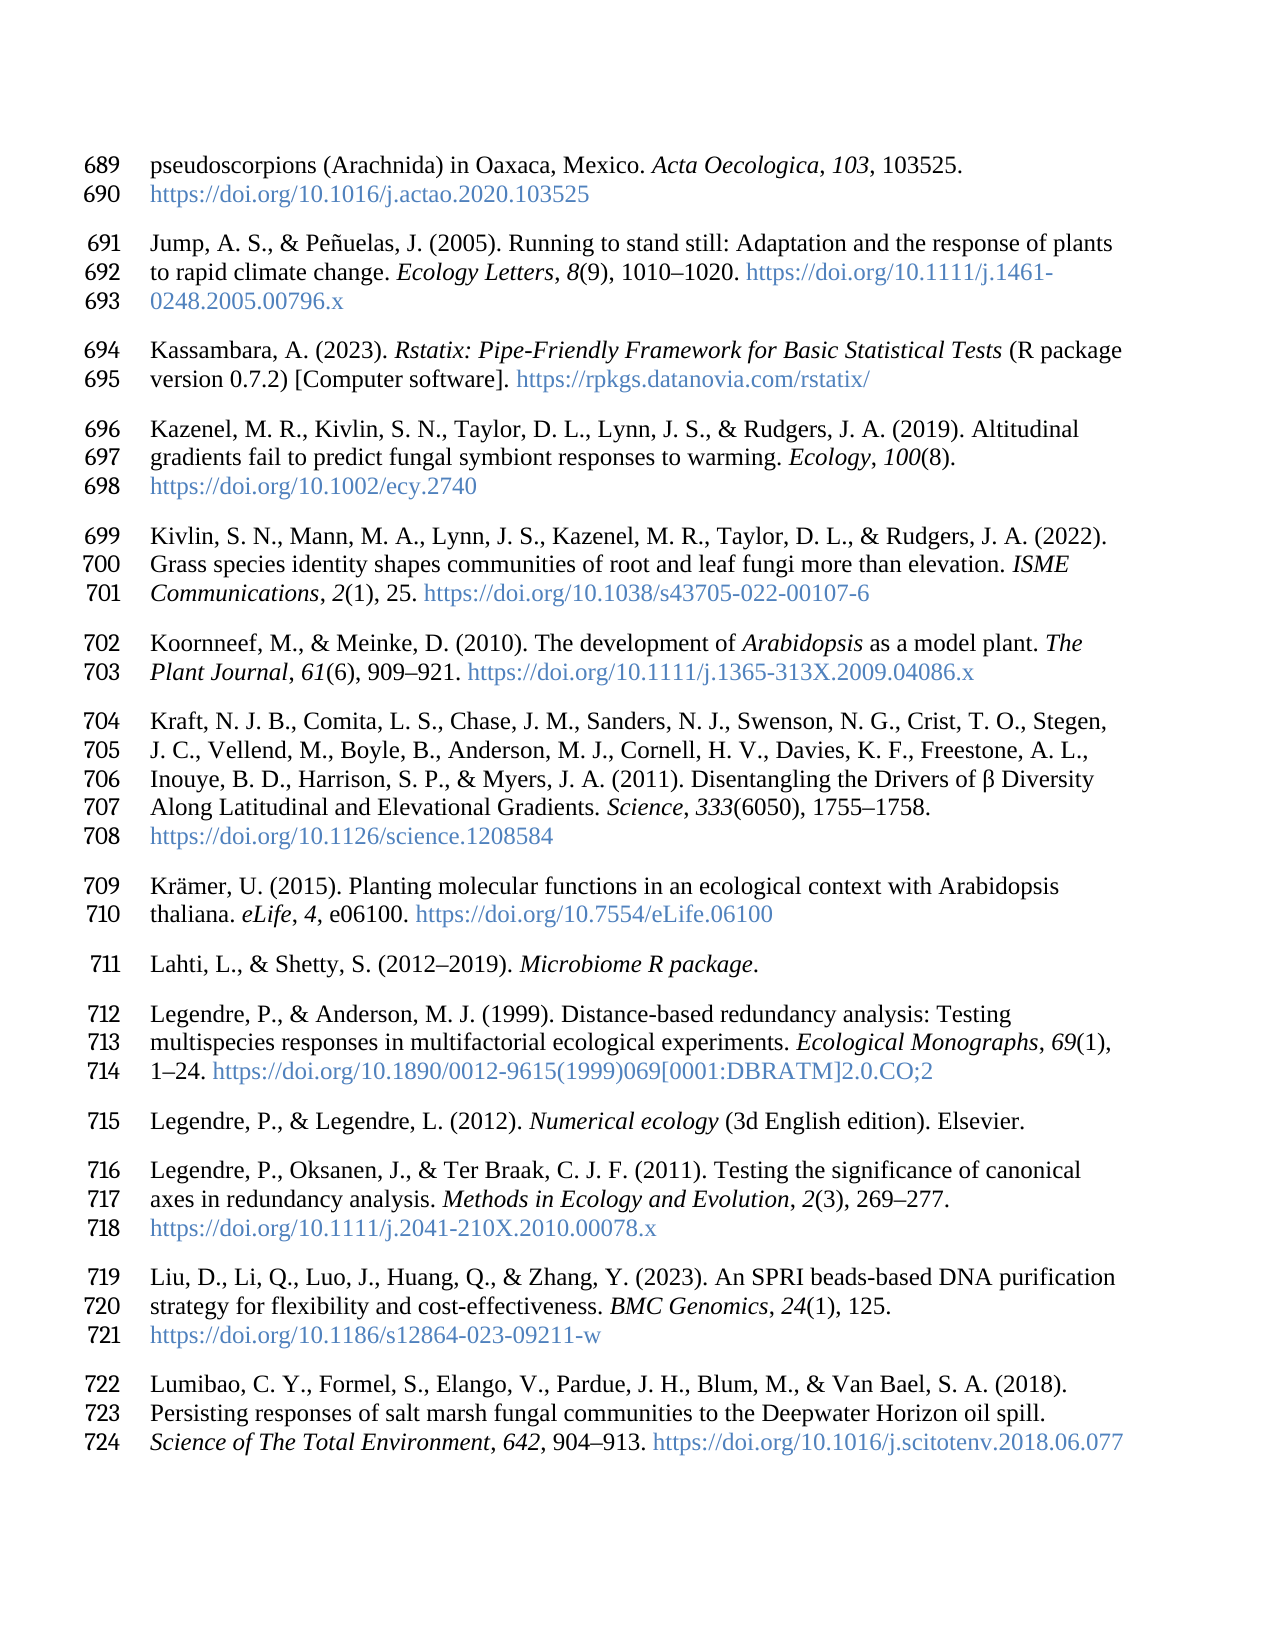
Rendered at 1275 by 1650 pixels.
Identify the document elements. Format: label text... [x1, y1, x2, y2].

text Jump, A. S., & Peñuelas, J. (2005). Running to stand still: Adaptation and the response of plants to rapid climate change. Ecology Letters, 8(9), 1010–1020. https://doi.org/10.1111/j.1461-0248.2005.00796.x [150, 228, 1125, 314]
text Kivlin, S. N., Mann, M. A., Lynn, J. S., Kazenel, M. R., Taylor, D. L., & Rudgers, J. A. (2022). Grass species identity shapes communities of root and leaf fungi more than elevation. ISME Communications, 2(1), 25. https://doi.org/10.1038/s43705-022-00107-6 [150, 521, 1125, 607]
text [150, 150, 1125, 207]
text Kazenel, M. R., Kivlin, S. N., Taylor, D. L., Lynn, J. S., & Rudgers, J. A. (2019). Altitudinal gradients fail to predict fungal symbiont responses to warming. Ecology, 100(8). https://doi.org/10.1002/ecy.2740 [150, 414, 1125, 500]
text Legendre, P., & Anderson, M. J. (1999). Distance-based redundancy analysis: Testing multispecies responses in multifactorial ecological experiments. Ecological Monographs, 69(1), 1–24. https://doi.org/10.1890/0012-9615(1999)069[0001:DBRATM]2.0.CO;2 [150, 999, 1125, 1085]
text Kassambara, A. (2023). Rstatix: Pipe-Friendly Framework for Basic Statistical Tests (R package version 0.7.2) [Computer software]. https://rpkgs.datanovia.com/rstatix/ [150, 335, 1125, 393]
text Liu, D., Li, Q., Luo, J., Huang, Q., & Zhang, Y. (2023). An SPRI beads-based DNA purification strategy for flexibility and cost-effectiveness. BMC Genomics, 24(1), 125. https://doi.org/10.1186/s12864-023-09211-w [150, 1262, 1125, 1349]
text Koornneef, M., & Meinke, D. (2010). The development of Arabidopsis as a model plant. The Plant Journal, 61(6), 909–921. https://doi.org/10.1111/j.1365-313X.2009.04086.x [150, 628, 1125, 685]
text Krämer, U. (2015). Planting molecular functions in an ecological context with Arabidopsis thaliana. eLife, 4, e06100. https://doi.org/10.7554/eLife.06100 [150, 871, 1125, 928]
text Kraft, N. J. B., Comita, L. S., Chase, J. M., Sanders, N. J., Swenson, N. G., Crist, T. O., Stegen, J. C., Vellend, M., Boyle, B., Anderson, M. J., Cornell, H. V., Davies, K. F., Freestone, A. L., Inouye, B. D., Harrison, S. P., & Myers, J. A. (2011). Disentangling the Drivers of β Diversity Along Latitudinal and Elevational Gradients. Science, 333(6050), 1755–1758. https://doi.org/10.1126/science.1208584 [150, 706, 1125, 850]
text Legendre, P., & Legendre, L. (2012). Numerical ecology (3d English edition). Elsevier. [150, 1106, 1125, 1134]
text Lumibao, C. Y., Formel, S., Elango, V., Pardue, J. H., Blum, M., & Van Bael, S. A. (2018). Persisting responses of salt marsh fungal communities to the Deepwater Horizon oil spill. Science of The Total Environment, 642, 904–913. https://doi.org/10.1016/j.scitotenv.2018.06.077 [150, 1369, 1125, 1456]
text Legendre, P., Oksanen, J., & Ter Braak, C. J. F. (2011). Testing the significance of canonical axes in redundancy analysis. Methods in Ecology and Evolution, 2(3), 269–277. https://doi.org/10.1111/j.2041-210X.2010.00078.x [150, 1155, 1125, 1242]
text Lahti, L., & Shetty, S. (2012–2019). Microbiome R package. [150, 949, 1125, 978]
